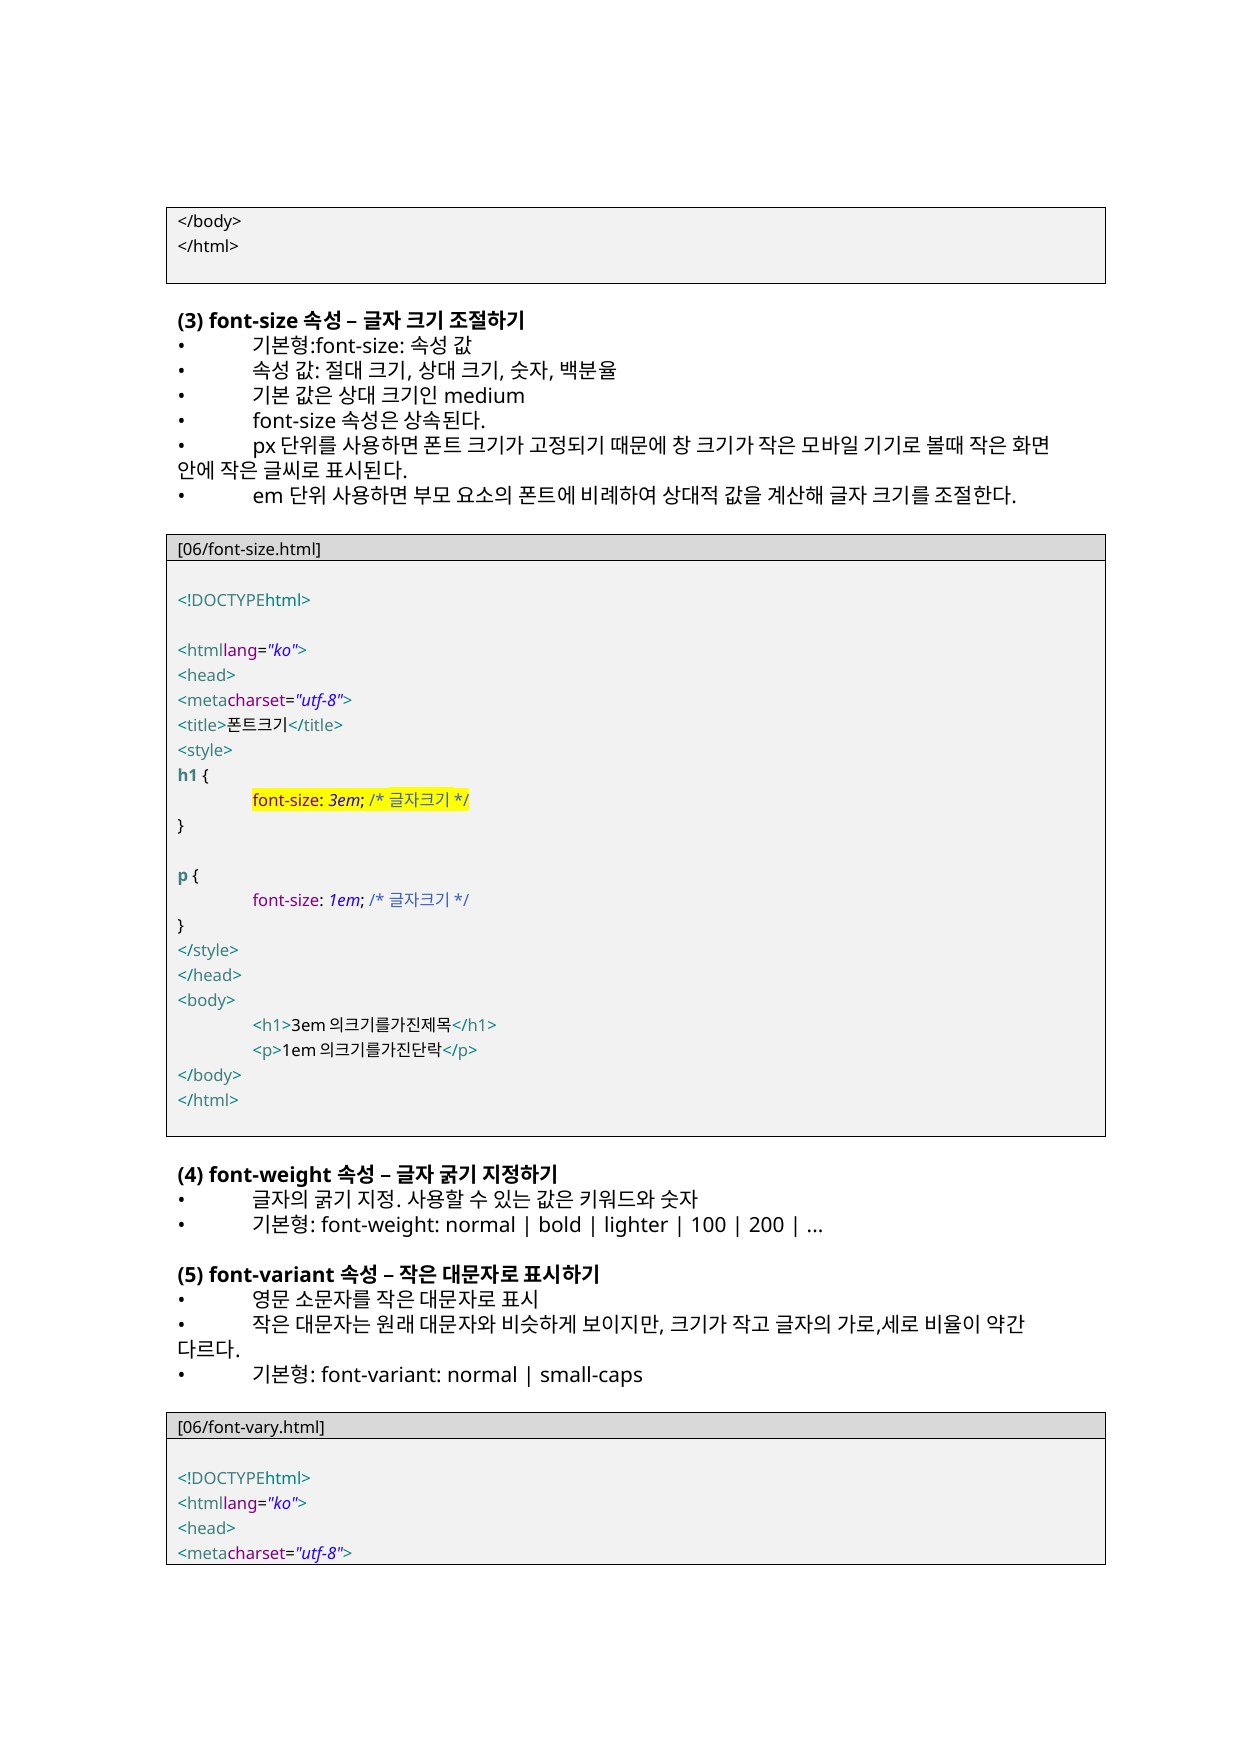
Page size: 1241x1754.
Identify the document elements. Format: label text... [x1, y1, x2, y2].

text (5) font-variant 속성 – 작은 대문자로 표시하기 [177, 1262, 1063, 1287]
list 기본형: font-weight: normal | bold | lighter | 100 | 200 | ... [177, 1212, 1063, 1237]
list font-size 속성은 상속된다. [177, 409, 1063, 434]
table_header [06/font-vary.html] [167, 1413, 1105, 1438]
list em 단위 사용하면 부모 요소의 폰트에 비례하여 상대적 값을 계산해 글자 크기를 조절한다. [177, 484, 1063, 509]
list 기본형: font-variant: normal | small-caps [177, 1362, 1063, 1387]
table_header [06/font-size.html] [167, 535, 1105, 560]
list 기본형:font-size: 속성 값 [177, 334, 1063, 359]
list 작은 대문자는 원래 대문자와 비슷하게 보이지만, 크기가 작고 글자의 가로,세로 비율이 약간 다르다. [177, 1312, 1063, 1362]
list 기본 값은 상대 크기인 medium [177, 384, 1063, 409]
text (3) font-size 속성 – 글자 크기 조절하기 [177, 309, 1063, 334]
list 글자의 굵기 지정. 사용할 수 있는 값은 키워드와 숫자 [177, 1187, 1063, 1212]
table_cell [167, 208, 1105, 283]
list 속성 값: 절대 크기, 상대 크기, 숫자, 백분율 [177, 359, 1063, 384]
table_cell <!DOCTYPEhtml> <htmllang="ko"> <head> <metacharset="utf-8"> <title>폰트크기</title> <style> h1 { font-size: 3em; /* 글자크기 */ } p { font-size: 1em; /* 글자크기 */ } </style> </head> <body> <h1>3em의크기를가진제목</h1> <p>1em의크기를가진단락</p> </body> </html> [167, 561, 1105, 1136]
list px단위를 사용하면 폰트 크기가 고정되기 때문에 창 크기가 작은 모바일 기기로 볼때 작은 화면 안에 작은 글씨로 표시된다. [177, 434, 1063, 484]
text (4) font-weight 속성 – 글자 굵기 지정하기 [177, 1162, 1063, 1187]
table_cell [167, 1439, 1105, 1564]
list 영문 소문자를 작은 대문자로 표시 [177, 1287, 1063, 1312]
